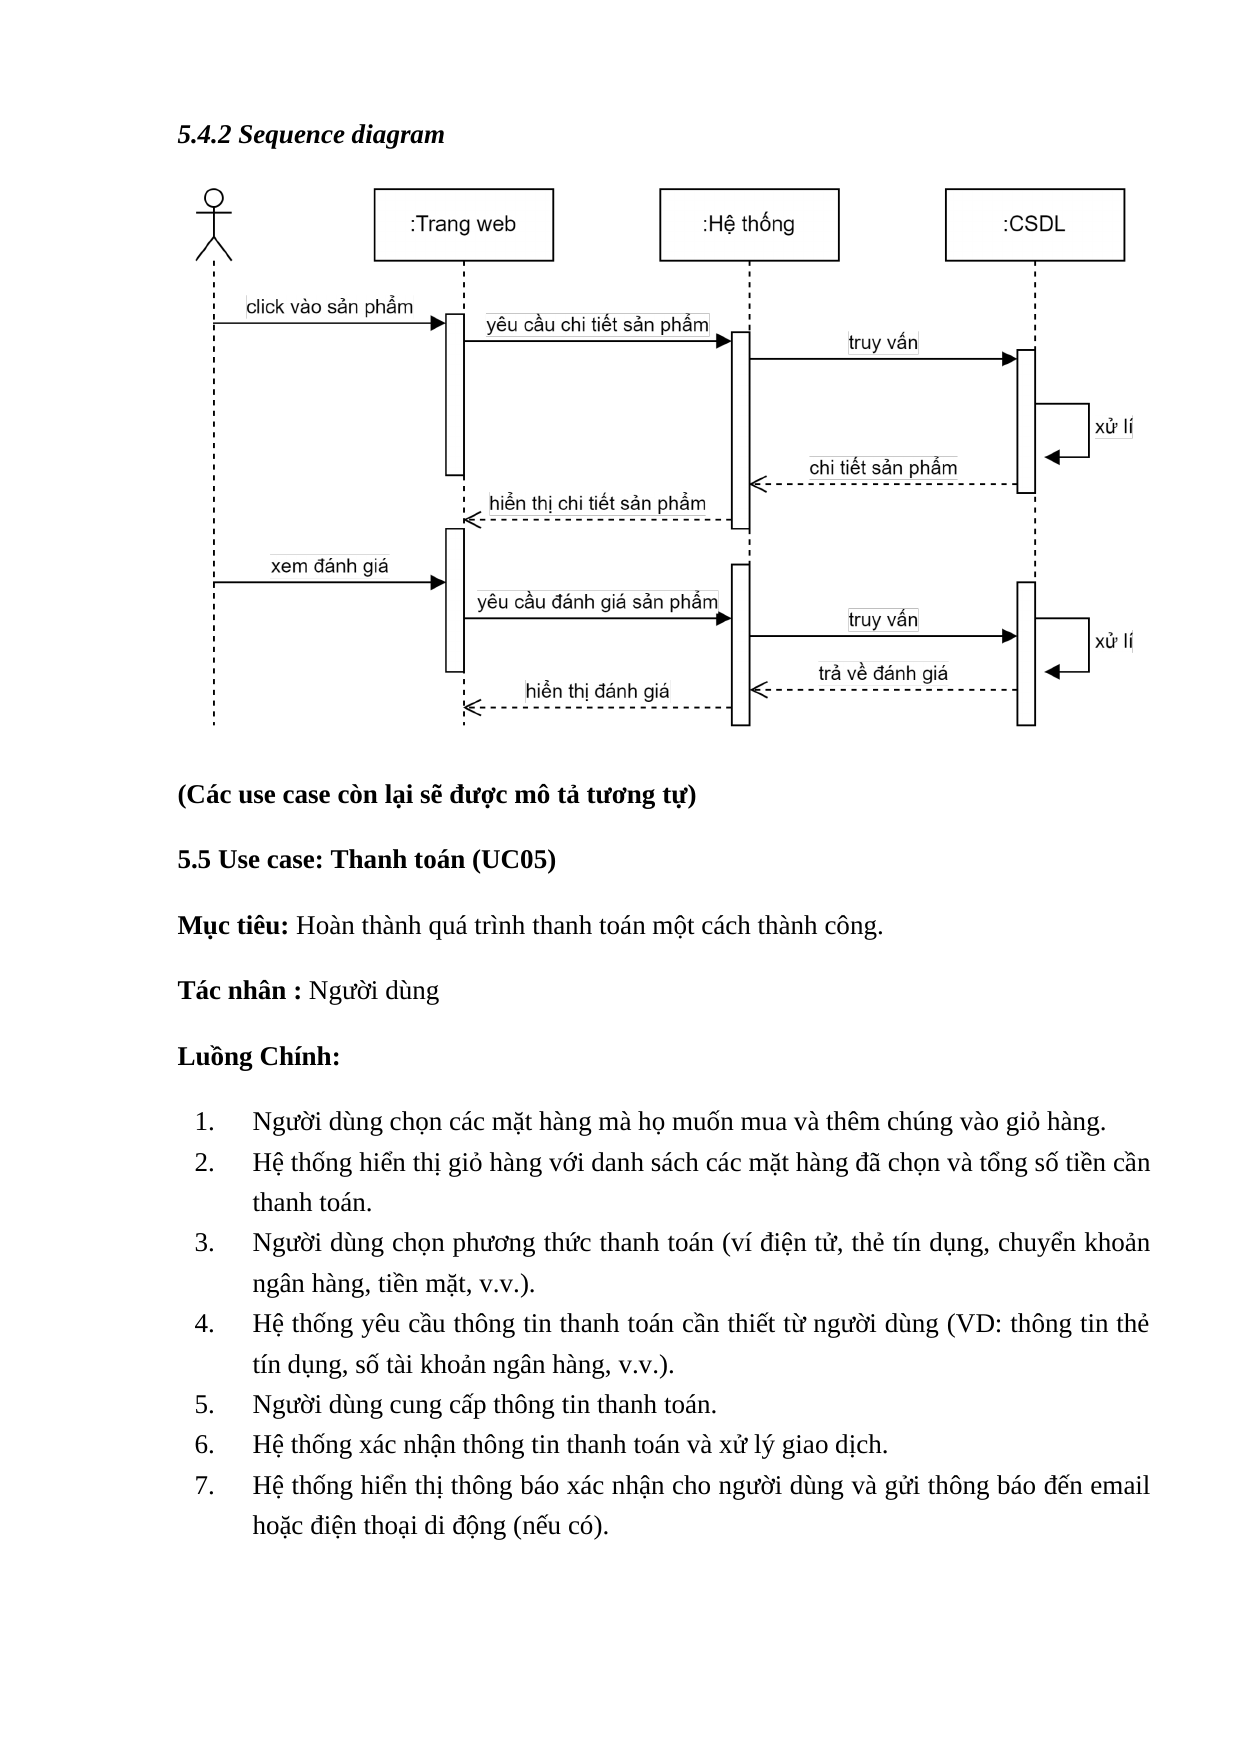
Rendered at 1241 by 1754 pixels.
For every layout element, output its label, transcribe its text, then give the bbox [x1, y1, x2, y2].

list Người dùng cung cấp thông tin thanh toán. [215, 1388, 1152, 1419]
text (Các use case còn lại sẽ được mô tả tương tự) [177, 778, 1152, 809]
list Hệ thống hiển thị giỏ hàng với danh sách các mặt hàng đã chọn và tổng số tiền cần thanh toán. [215, 1146, 1152, 1217]
text Luồng Chính: [177, 1040, 1152, 1071]
list Người dùng chọn các mặt hàng mà họ muốn mua và thêm chúng vào giỏ hàng. [215, 1105, 1152, 1136]
list Hệ thống xác nhận thông tin thanh toán và xử lý giao dịch. [215, 1429, 1152, 1460]
list Người dùng chọn phương thức thanh toán (ví điện tử, thẻ tín dụng, chuyển khoản ngân hàng, tiền mặt, v.v.). [215, 1227, 1152, 1298]
picture [177, 171, 1152, 744]
list Hệ thống hiển thị thông báo xác nhận cho người dùng và gửi thông báo đến email hoặc điện thoại di động (nếu có). [215, 1469, 1152, 1541]
list Hệ thống yêu cầu thông tin thanh toán cần thiết từ người dùng (VD: thông tin thẻ tín dụng, số tài khoản ngân hàng, v.v.). [215, 1307, 1152, 1379]
subtitle 5.4.2 Sequence diagram [177, 118, 1152, 149]
text Tác nhân : Người dùng [177, 974, 1152, 1006]
text Mục tiêu: Hoàn thành quá trình thanh toán một cách thành công. [177, 909, 1152, 940]
subtitle 5.5 Use case: Thanh toán (UC05) [177, 844, 1152, 875]
